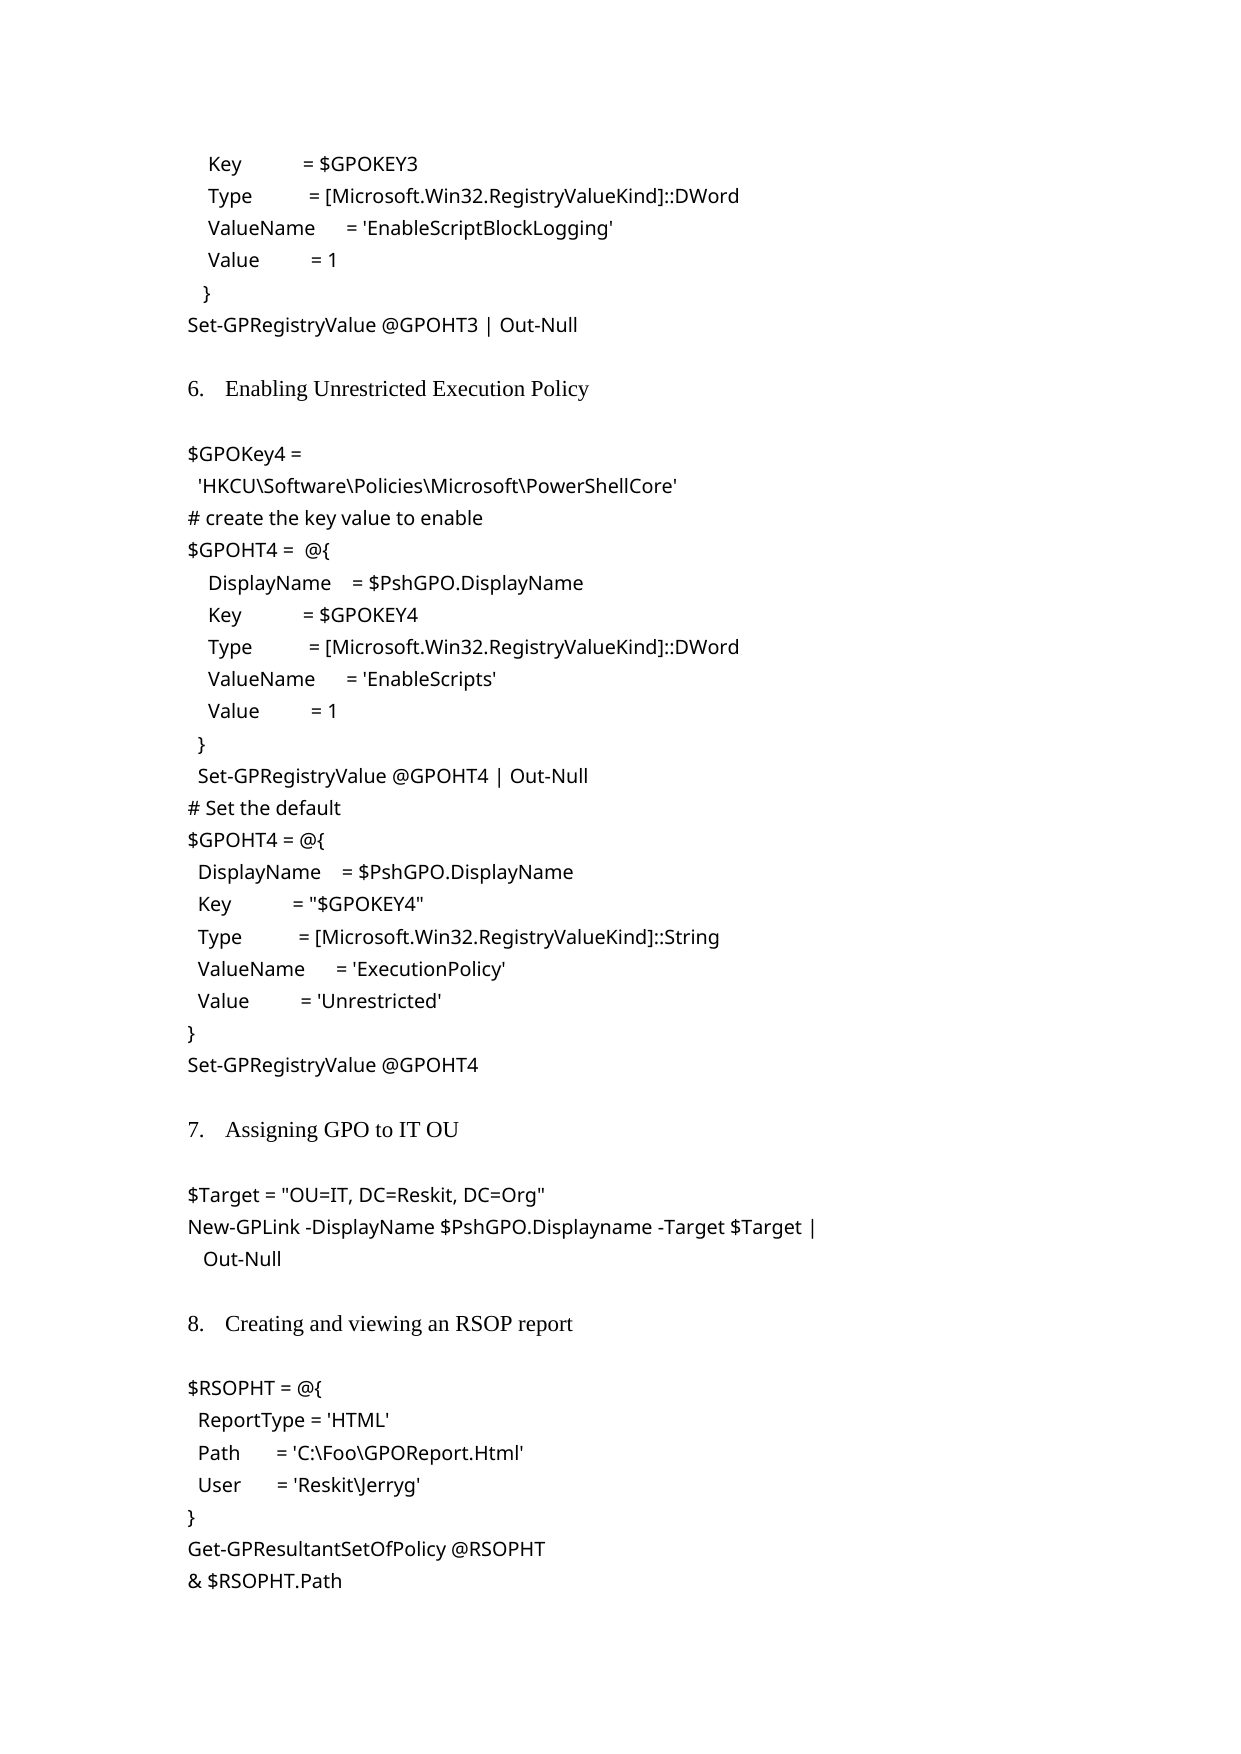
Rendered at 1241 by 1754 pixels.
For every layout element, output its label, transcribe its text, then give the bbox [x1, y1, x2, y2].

text DisplayName = $PshGPO.DisplayName [187, 858, 1090, 886]
text } [187, 1019, 1090, 1046]
text Set-GPRegistryValue @GPOHT4 [187, 1052, 1090, 1079]
text Enabling Unrestricted Execution Policy [187, 375, 1053, 402]
text Set-GPRegistryValue @GPOHT3 | Out-Null [187, 311, 1090, 338]
text Key = $GPOKEY4 [187, 601, 1090, 628]
text ValueName = 'ExecutionPolicy' [187, 955, 1090, 982]
text } [187, 1503, 1090, 1530]
text } [187, 730, 1090, 757]
text $GPOHT4 = @{ [187, 537, 1090, 564]
text New-GPLink -DisplayName $PshGPO.Displayname -Target $Target | [187, 1213, 1090, 1240]
text Value = 'Unrestricted' [187, 987, 1090, 1014]
text $RSOPHT = @{ [187, 1374, 1090, 1401]
text 'HKCU\Software\Policies\Microsoft\PowerShellCore' [187, 472, 1090, 499]
text Set-GPRegistryValue @GPOHT4 | Out-Null [187, 762, 1090, 789]
text DisplayName = $PshGPO.DisplayName [187, 569, 1090, 596]
text ReportType = 'HTML' [187, 1407, 1090, 1433]
text Key = $GPOKEY3 [187, 150, 1090, 177]
text # Set the default [187, 794, 1090, 821]
text ValueName = 'EnableScriptBlockLogging' [187, 214, 1090, 241]
text Assigning GPO to IT OU [187, 1116, 1053, 1142]
text $GPOKey4 = [187, 440, 1090, 467]
text Value = 1 [187, 247, 1090, 273]
text Type = [Microsoft.Win32.RegistryValueKind]::DWord [187, 633, 1090, 660]
text Get-GPResultantSetOfPolicy @RSOPHT [187, 1535, 1090, 1562]
text Key = "$GPOKEY4" [187, 891, 1090, 918]
text Value = 1 [187, 698, 1090, 724]
text Path = 'C:\Foo\GPOReport.Html' [187, 1439, 1090, 1466]
text Creating and viewing an RSOP report [187, 1309, 1053, 1336]
text } [187, 279, 1090, 306]
text Type = [Microsoft.Win32.RegistryValueKind]::String [187, 923, 1090, 950]
text Out-Null [187, 1245, 1090, 1272]
text $GPOHT4 = @{ [187, 826, 1090, 853]
text Type = [Microsoft.Win32.RegistryValueKind]::DWord [187, 182, 1090, 209]
text # create the key value to enable [187, 504, 1090, 531]
text & $RSOPHT.Path [187, 1567, 1090, 1594]
text User = 'Reskit\Jerryg' [187, 1471, 1090, 1498]
text ValueName = 'EnableScripts' [187, 665, 1090, 692]
text $Target = "OU=IT, DC=Reskit, DC=Org" [187, 1181, 1090, 1208]
